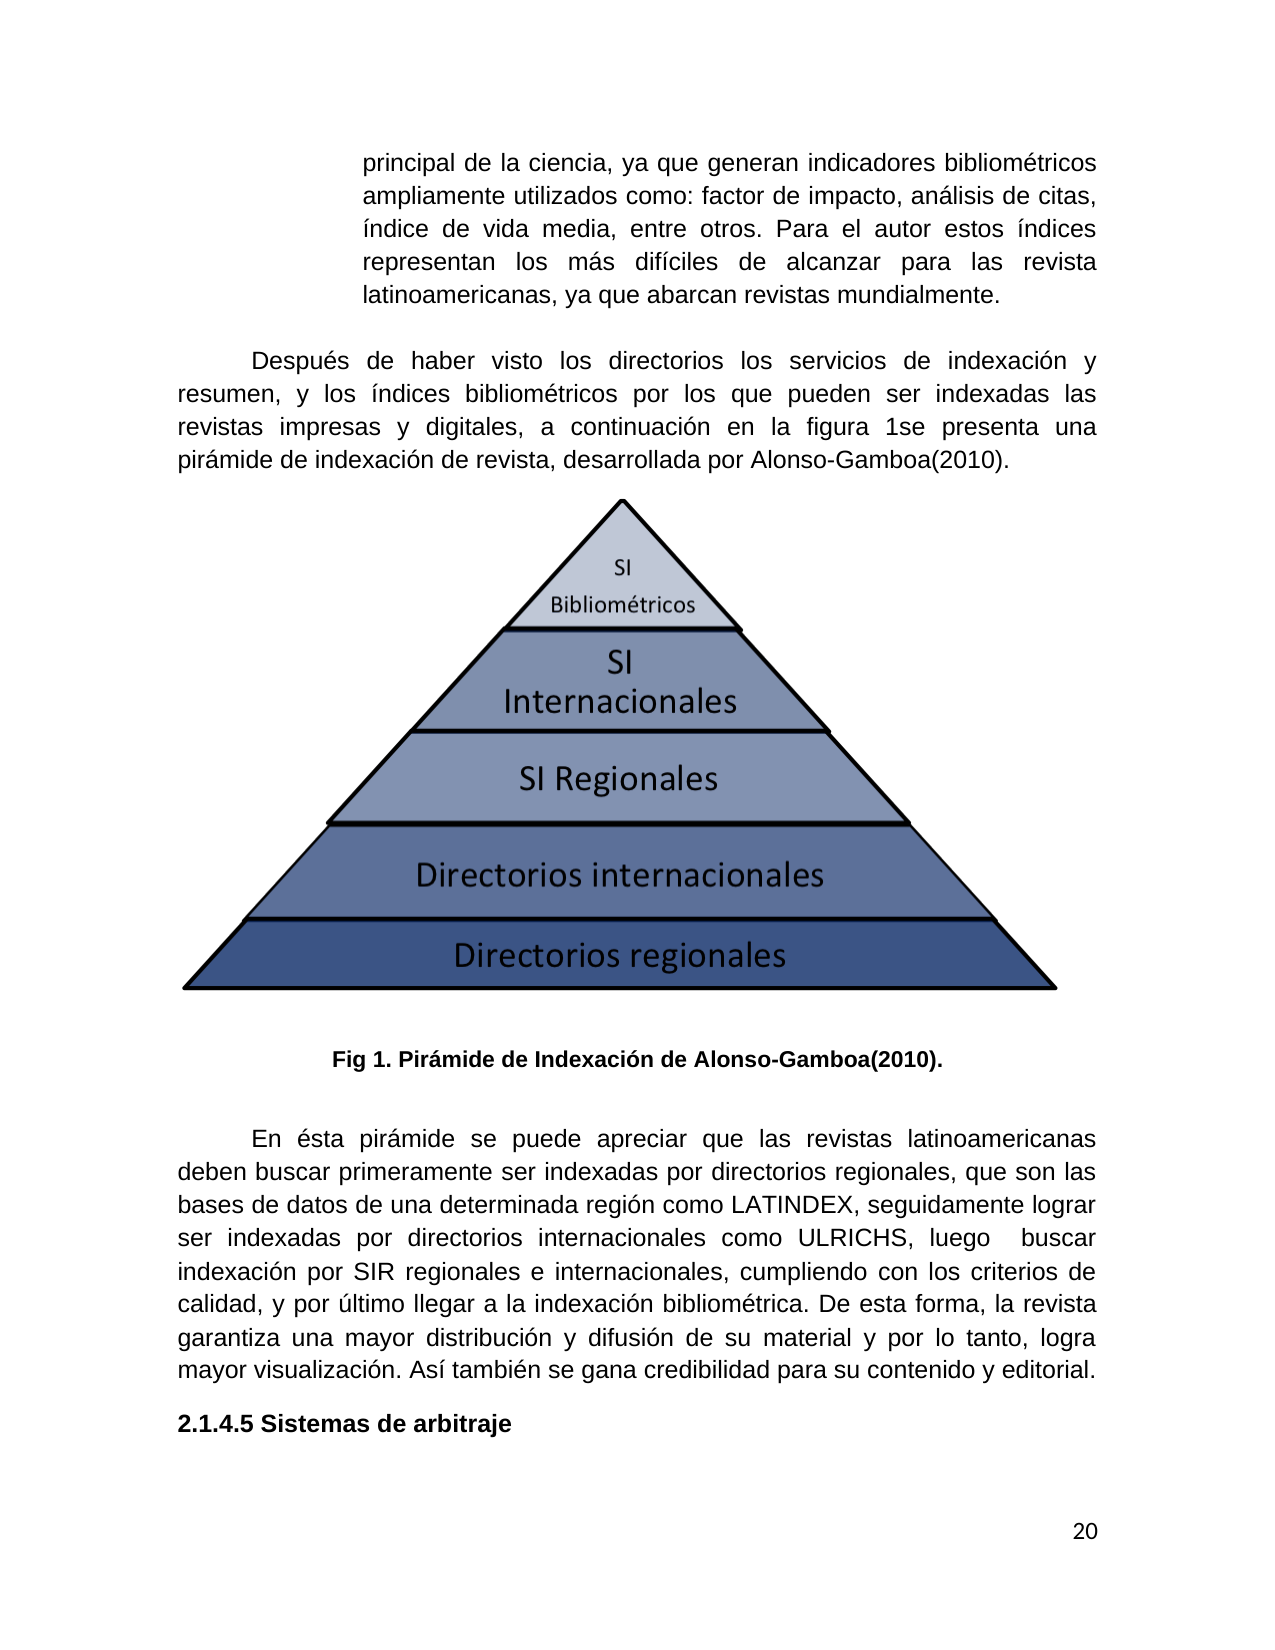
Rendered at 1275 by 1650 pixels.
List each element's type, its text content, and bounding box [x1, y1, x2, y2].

subtitle 2.1.4.5 Sistemas de arbitraje [177, 1409, 1098, 1438]
text Fig 1. Pirámide de Indexación de Alonso-Gamboa(2010). [177, 1046, 1098, 1072]
list Después de haber visto los directorios los servicios de indexación y resumen, y los índices bibliométricos por los que pueden ser indexadas las revistas impresas y digitales, a continuación en la figura 1se presenta una pirámide de indexación de revista, desarrollada por Alonso-Gamboa(2010). [177, 346, 1098, 473]
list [325, 148, 1098, 308]
picture [177, 498, 1063, 991]
text En ésta pirámide se puede apreciar que las revistas latinoamericanas deben buscar primeramente ser indexadas por directorios regionales, que son las bases de datos de una determinada región como LATINDEX, seguidamente lograr ser indexadas por directorios internacionales como ULRICHS, luego buscar indexación por SIR regionales e internacionales, cumpliendo con los criterios de calidad, y por último llegar a la indexación bibliométrica. De esta forma, la revista garantiza una mayor distribución y difusión de su material y por lo tanto, logra mayor visualización. Así también se gana credibilidad para su contenido y editorial. [177, 1124, 1098, 1384]
